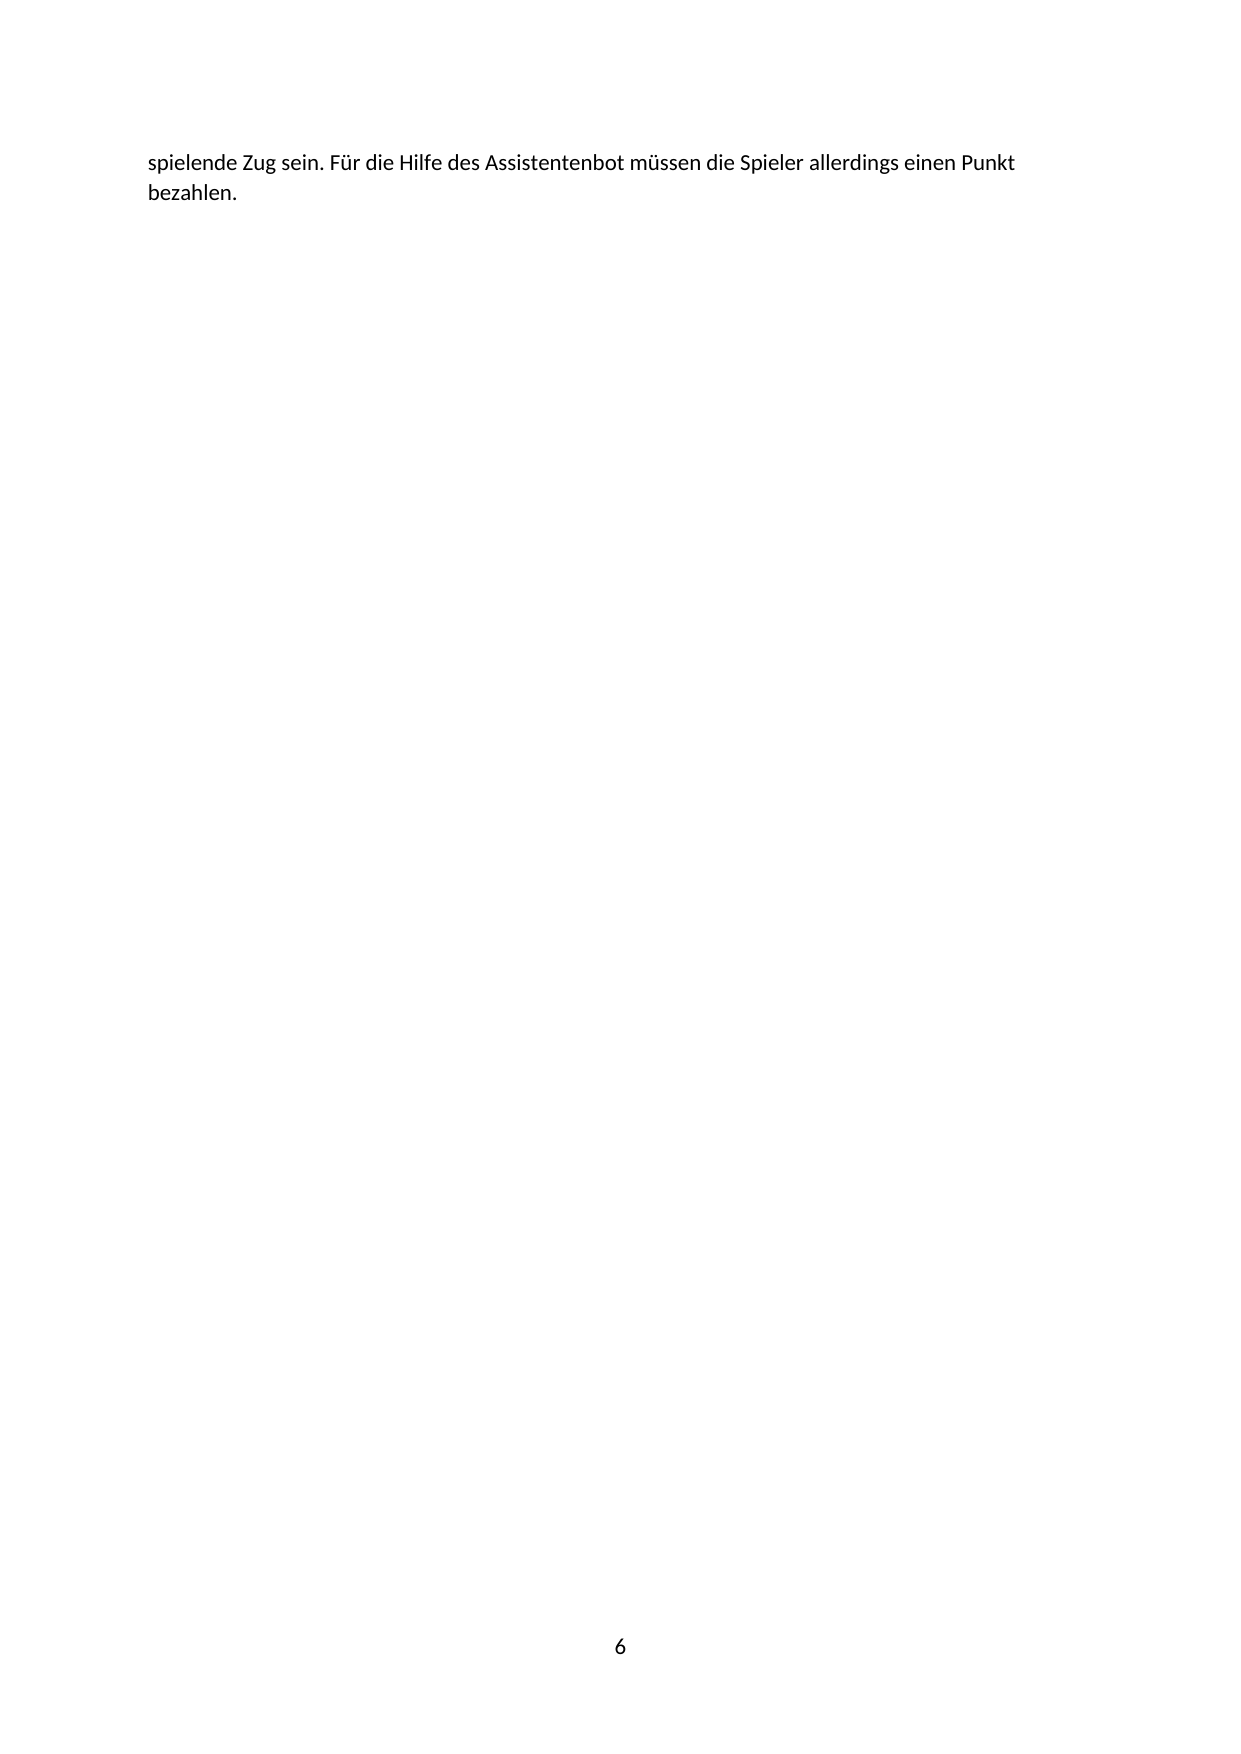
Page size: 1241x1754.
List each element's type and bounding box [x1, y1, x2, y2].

text [148, 148, 1093, 206]
